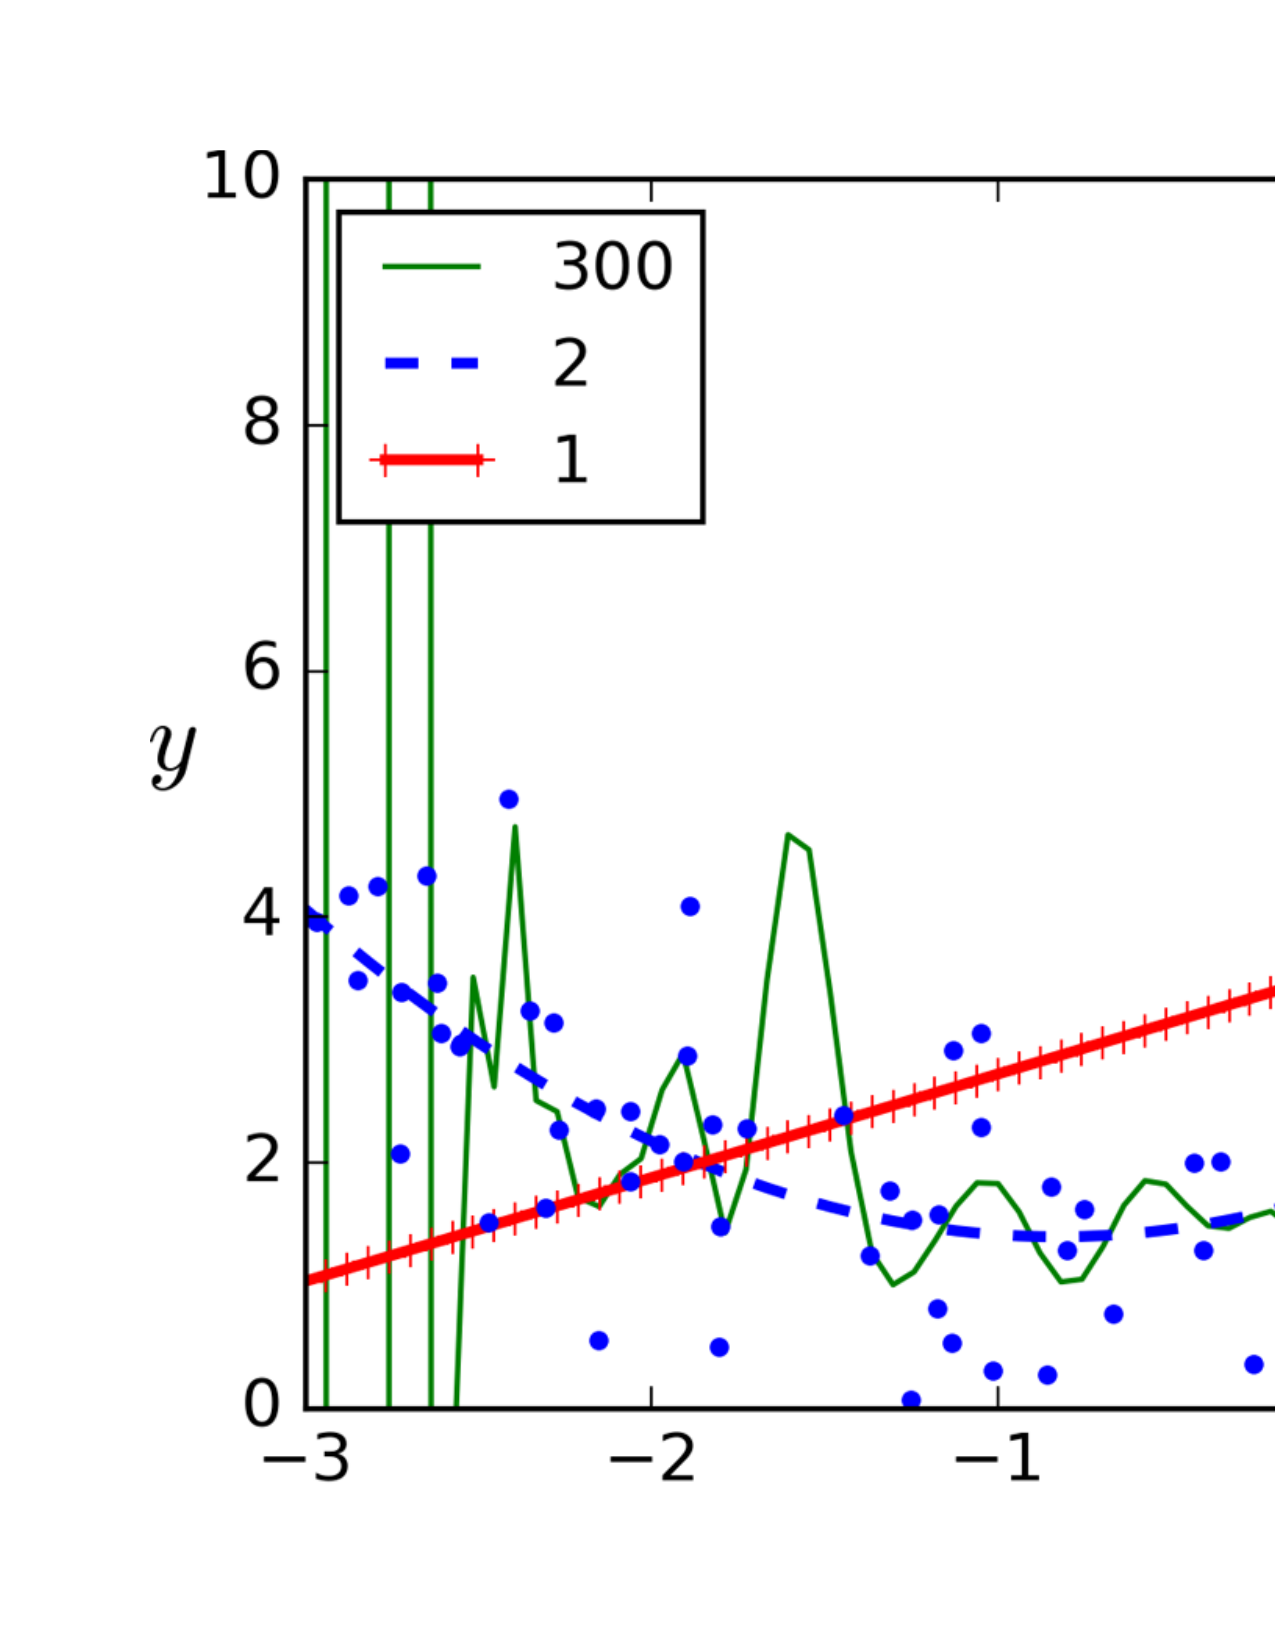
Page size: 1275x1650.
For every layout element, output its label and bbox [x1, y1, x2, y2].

picture [150, 150, 1275, 1501]
